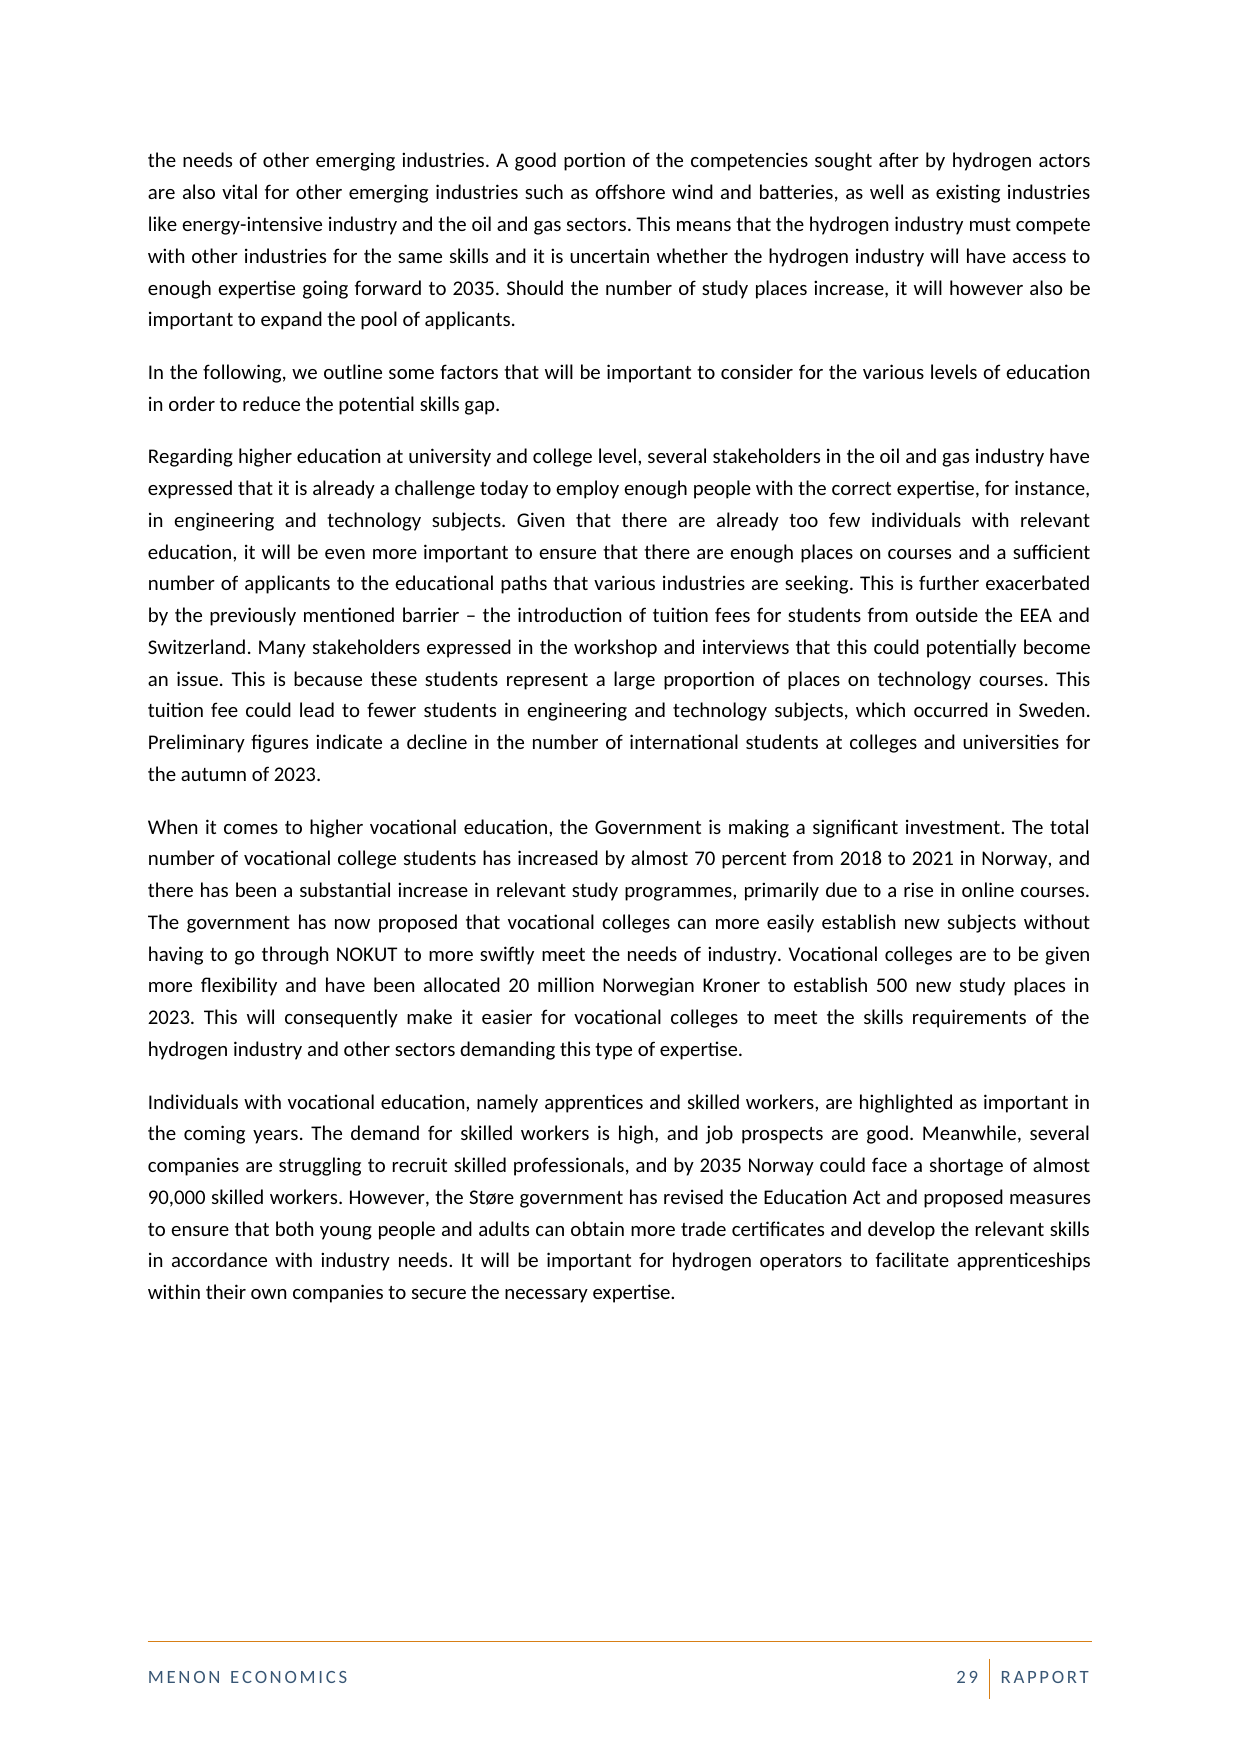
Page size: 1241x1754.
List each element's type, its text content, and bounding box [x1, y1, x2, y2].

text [148, 148, 1092, 332]
text Individuals with vocational education, namely apprentices and skilled workers, are highlighted as important in the coming years. The demand for skilled workers is high, and job prospects are good. Meanwhile, several companies are struggling to recruit skilled professionals, and by 2035 Norway could face a shortage of almost 90,000 skilled workers. However, the Støre government has revised the Education Act and proposed measures to ensure that both young people and adults can obtain more trade certificates and develop the relevant skills in accordance with industry needs. It will be important for hydrogen operators to facilitate apprenticeships within their own companies to secure the necessary expertise. [148, 1089, 1092, 1305]
text In the following, we outline some factors that will be important to consider for the various levels of education in order to reduce the potential skills gap. [148, 359, 1092, 416]
text Regarding higher education at university and college level, several stakeholders in the oil and gas industry have expressed that it is already a challenge today to employ enough people with the correct expertise, for instance, in engineering and technology subjects. Given that there are already too few individuals with relevant education, it will be even more important to ensure that there are enough places on courses and a sufficient number of applicants to the educational paths that various industries are seeking. This is further exacerbated by the previously mentioned barrier – the introduction of tuition fees for students from outside the EEA and Switzerland. Many stakeholders expressed in the workshop and interviews that this could potentially become an issue. This is because these students represent a large proportion of places on technology courses. This tuition fee could lead to fewer students in engineering and technology subjects, which occurred in Sweden. Preliminary figures indicate a decline in the number of international students at colleges and universities for the autumn of 2023. [148, 443, 1092, 787]
text When it comes to higher vocational education, the Government is making a significant investment. The total number of vocational college students has increased by almost 70 percent from 2018 to 2021 in Norway, and there has been a substantial increase in relevant study programmes, primarily due to a rise in online courses. The government has now proposed that vocational colleges can more easily establish new subjects without having to go through NOKUT to more swiftly meet the needs of industry. Vocational colleges are to be given more flexibility and have been allocated 20 million Norwegian Kroner to establish 500 new study places in 2023. This will consequently make it easier for vocational colleges to meet the skills requirements of the hydrogen industry and other sectors demanding this type of expertise. [148, 814, 1092, 1062]
